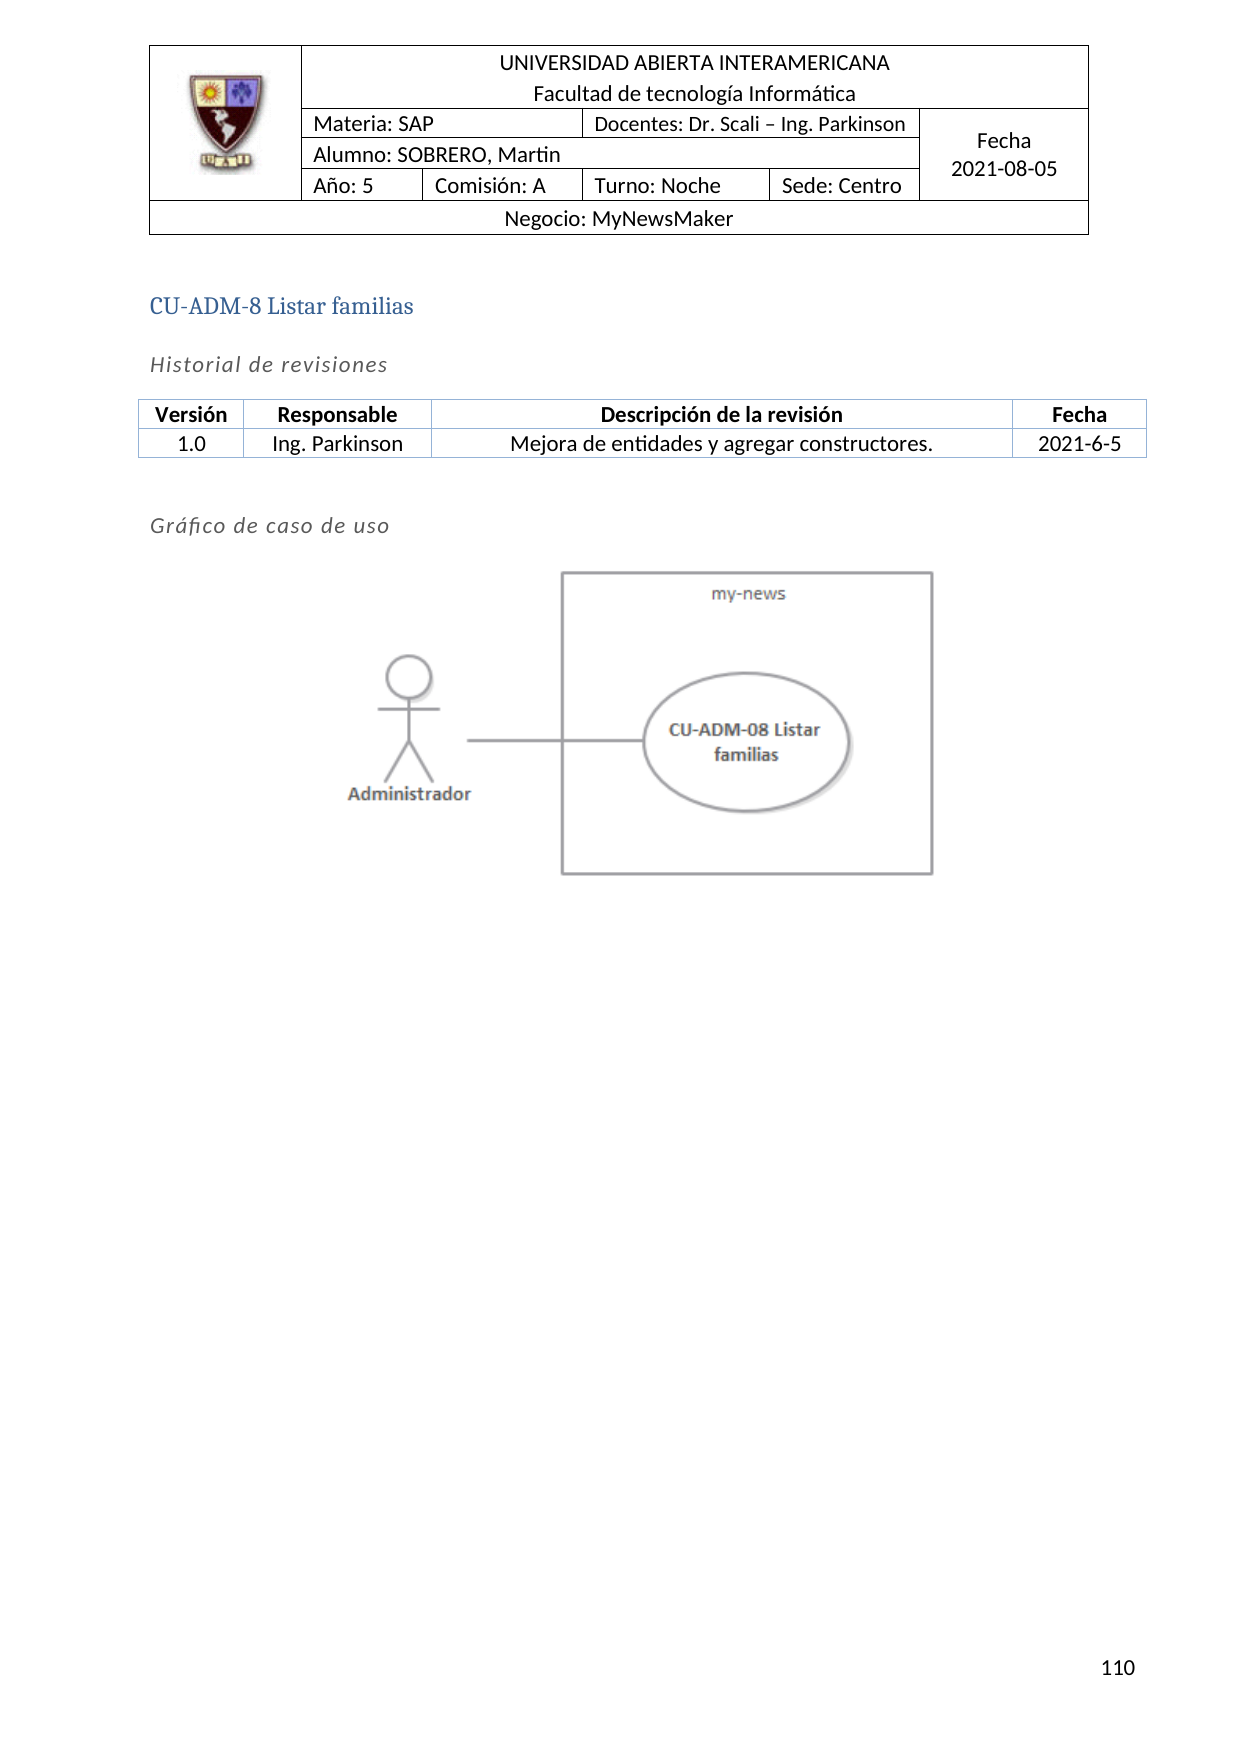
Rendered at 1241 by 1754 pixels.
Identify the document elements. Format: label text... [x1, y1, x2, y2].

table_cell Mejora de entidades y agregar constructores. [432, 429, 1012, 457]
table_header Fecha [1013, 400, 1146, 428]
table_header Versión [139, 400, 243, 428]
table_header Descripción de la revisión [432, 400, 1012, 428]
table_cell 2021-6-5 [1013, 429, 1146, 457]
picture [345, 559, 940, 882]
table_cell 1.0 [139, 429, 243, 457]
table_header Responsable [244, 400, 431, 428]
subtitle Historial de revisiones [150, 350, 1135, 378]
picture [175, 67, 276, 180]
table_cell Ing. Parkinson [244, 429, 431, 457]
subtitle Gráfico de caso de uso [150, 511, 1135, 539]
subtitle CU-ADM-8 Listar familias [150, 292, 1135, 321]
